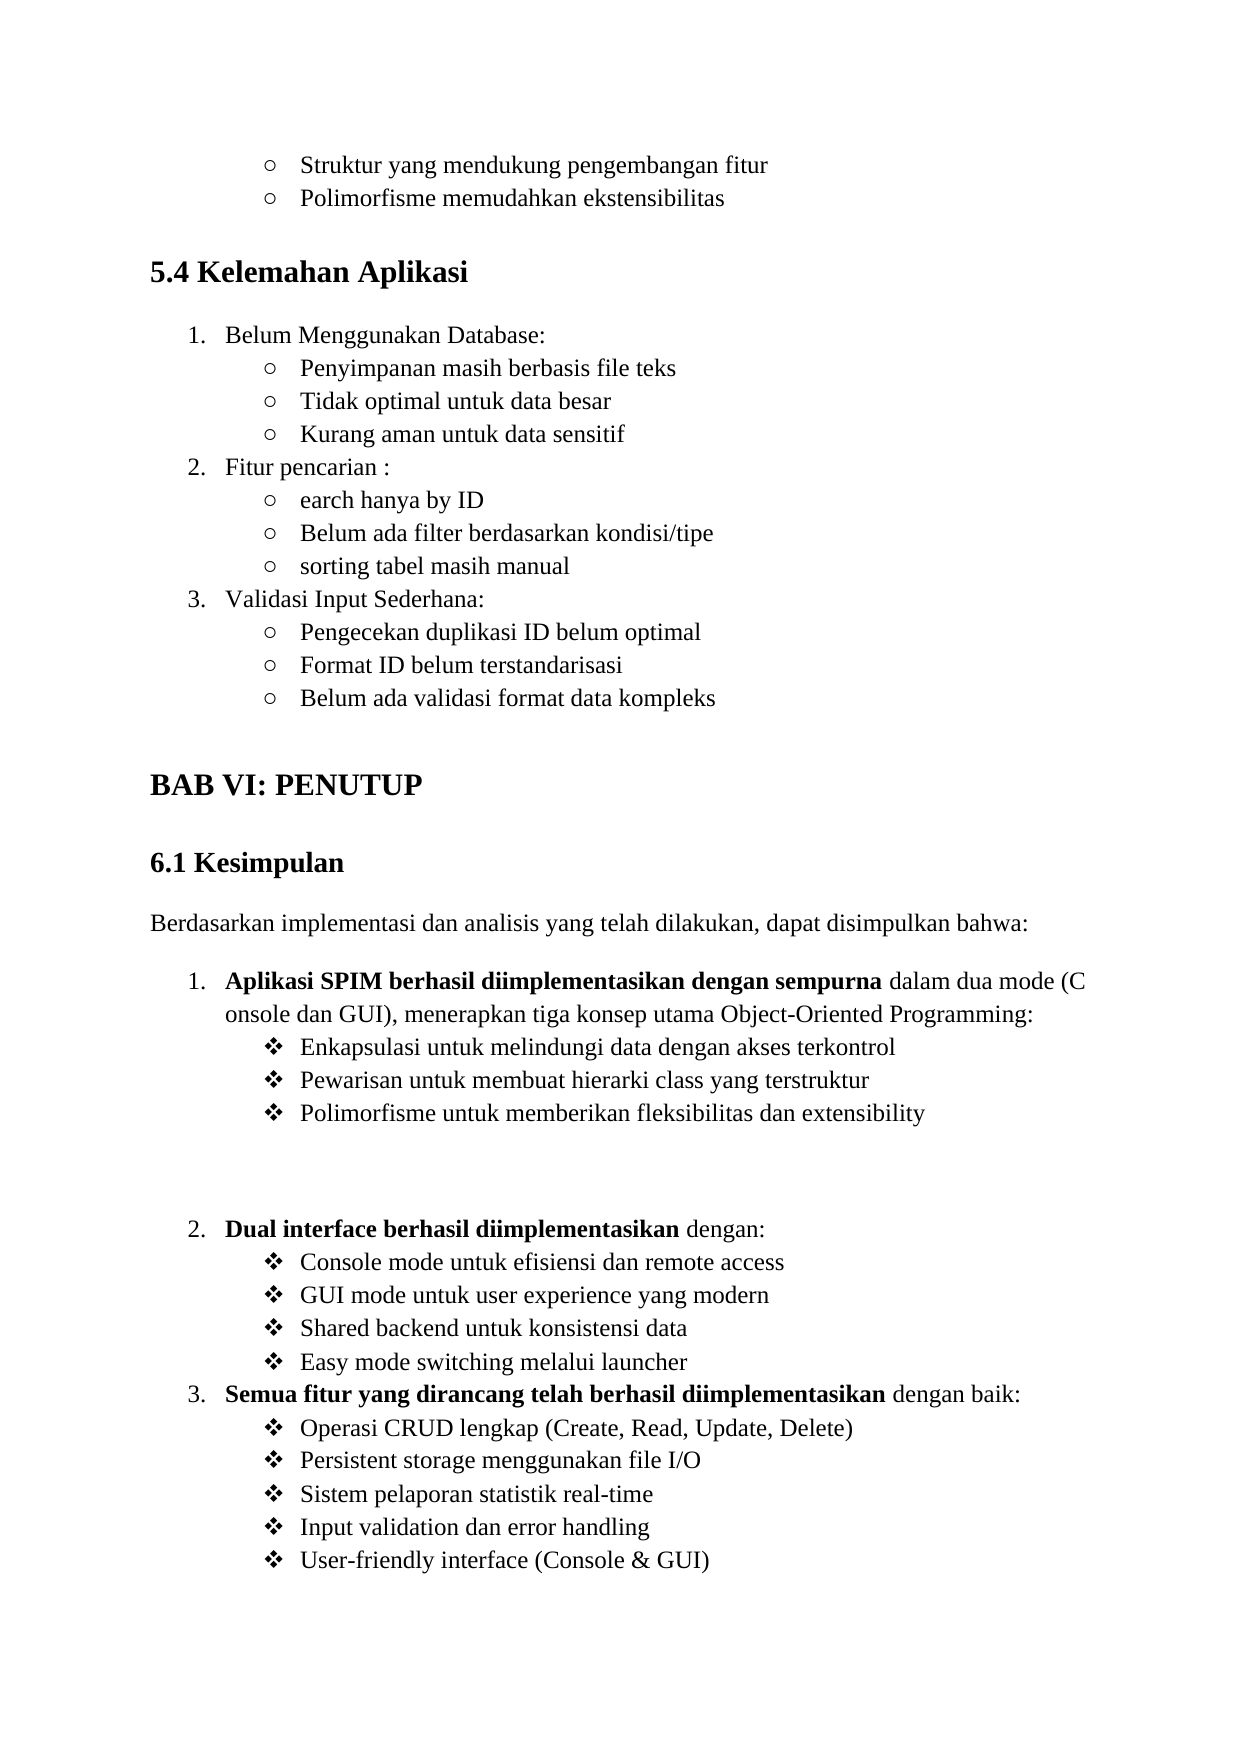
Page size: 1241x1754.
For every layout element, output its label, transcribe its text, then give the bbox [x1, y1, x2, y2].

list Polimorfisme memudahkan ekstensibilitas [262, 183, 1090, 212]
list Fitur pencarian : [187, 452, 1090, 481]
list Belum ada validasi format data kompleks [262, 683, 1090, 712]
list Belum ada filter berdasarkan kondisi/tipe [262, 518, 1090, 547]
list Easy mode switching melalui launcher [262, 1347, 1090, 1375]
list GUI mode untuk user experience yang modern [262, 1281, 1090, 1309]
list Persistent storage menggunakan file I/O [262, 1446, 1090, 1474]
list Semua fitur yang dirancang telah berhasil diimplementasikan dengan baik: [187, 1379, 1090, 1408]
list Sistem pelaporan statistik real-time [262, 1479, 1090, 1507]
list Polimorfisme untuk memberikan fleksibilitas dan extensibility [262, 1098, 1090, 1127]
list earch hanya by ID [262, 485, 1090, 514]
subtitle BAB VI: PENUTUP [150, 766, 1090, 802]
list Pewarisan untuk membuat hierarki class yang terstruktur [262, 1065, 1090, 1094]
list Shared backend untuk konsistensi data [262, 1313, 1090, 1342]
list Kurang aman untuk data sensitif [262, 419, 1090, 448]
list Penyimpanan masih berbasis file teks [262, 353, 1090, 382]
subtitle 6.1 Kesimpulan [150, 845, 1090, 878]
list Operasi CRUD lengkap (Create, Read, Update, Delete) [262, 1413, 1090, 1441]
list User-friendly interface (Console & GUI) [262, 1545, 1090, 1573]
list sorting tabel masih manual [262, 551, 1090, 580]
list Format ID belum terstandarisasi [262, 650, 1090, 679]
list Struktur yang mendukung pengembangan fitur [262, 150, 1090, 179]
list Input validation dan error handling [262, 1512, 1090, 1540]
list Enkapsulasi untuk melindungi data dengan akses terkontrol [262, 1032, 1090, 1061]
list Pengecekan duplikasi ID belum optimal [262, 617, 1090, 646]
list Validasi Input Sederhana: [187, 584, 1090, 613]
subtitle 5.4 Kelemahan Aplikasi [150, 253, 1090, 289]
list Tidak optimal untuk data besar [262, 386, 1090, 414]
list Aplikasi SPIM berhasil diimplementasikan dengan sempurna dalam dua mode (Console dan GUI), menerapkan tiga konsep utama Object-Oriented Programming: [187, 966, 1090, 1028]
list Console mode untuk efisiensi dan remote access [262, 1247, 1090, 1276]
text Berdasarkan implementasi dan analisis yang telah dilakukan, dapat disimpulkan bahwa: [150, 908, 1090, 937]
list Belum Menggunakan Database: [187, 320, 1090, 348]
list Dual interface berhasil diimplementasikan dengan: [187, 1214, 1090, 1243]
